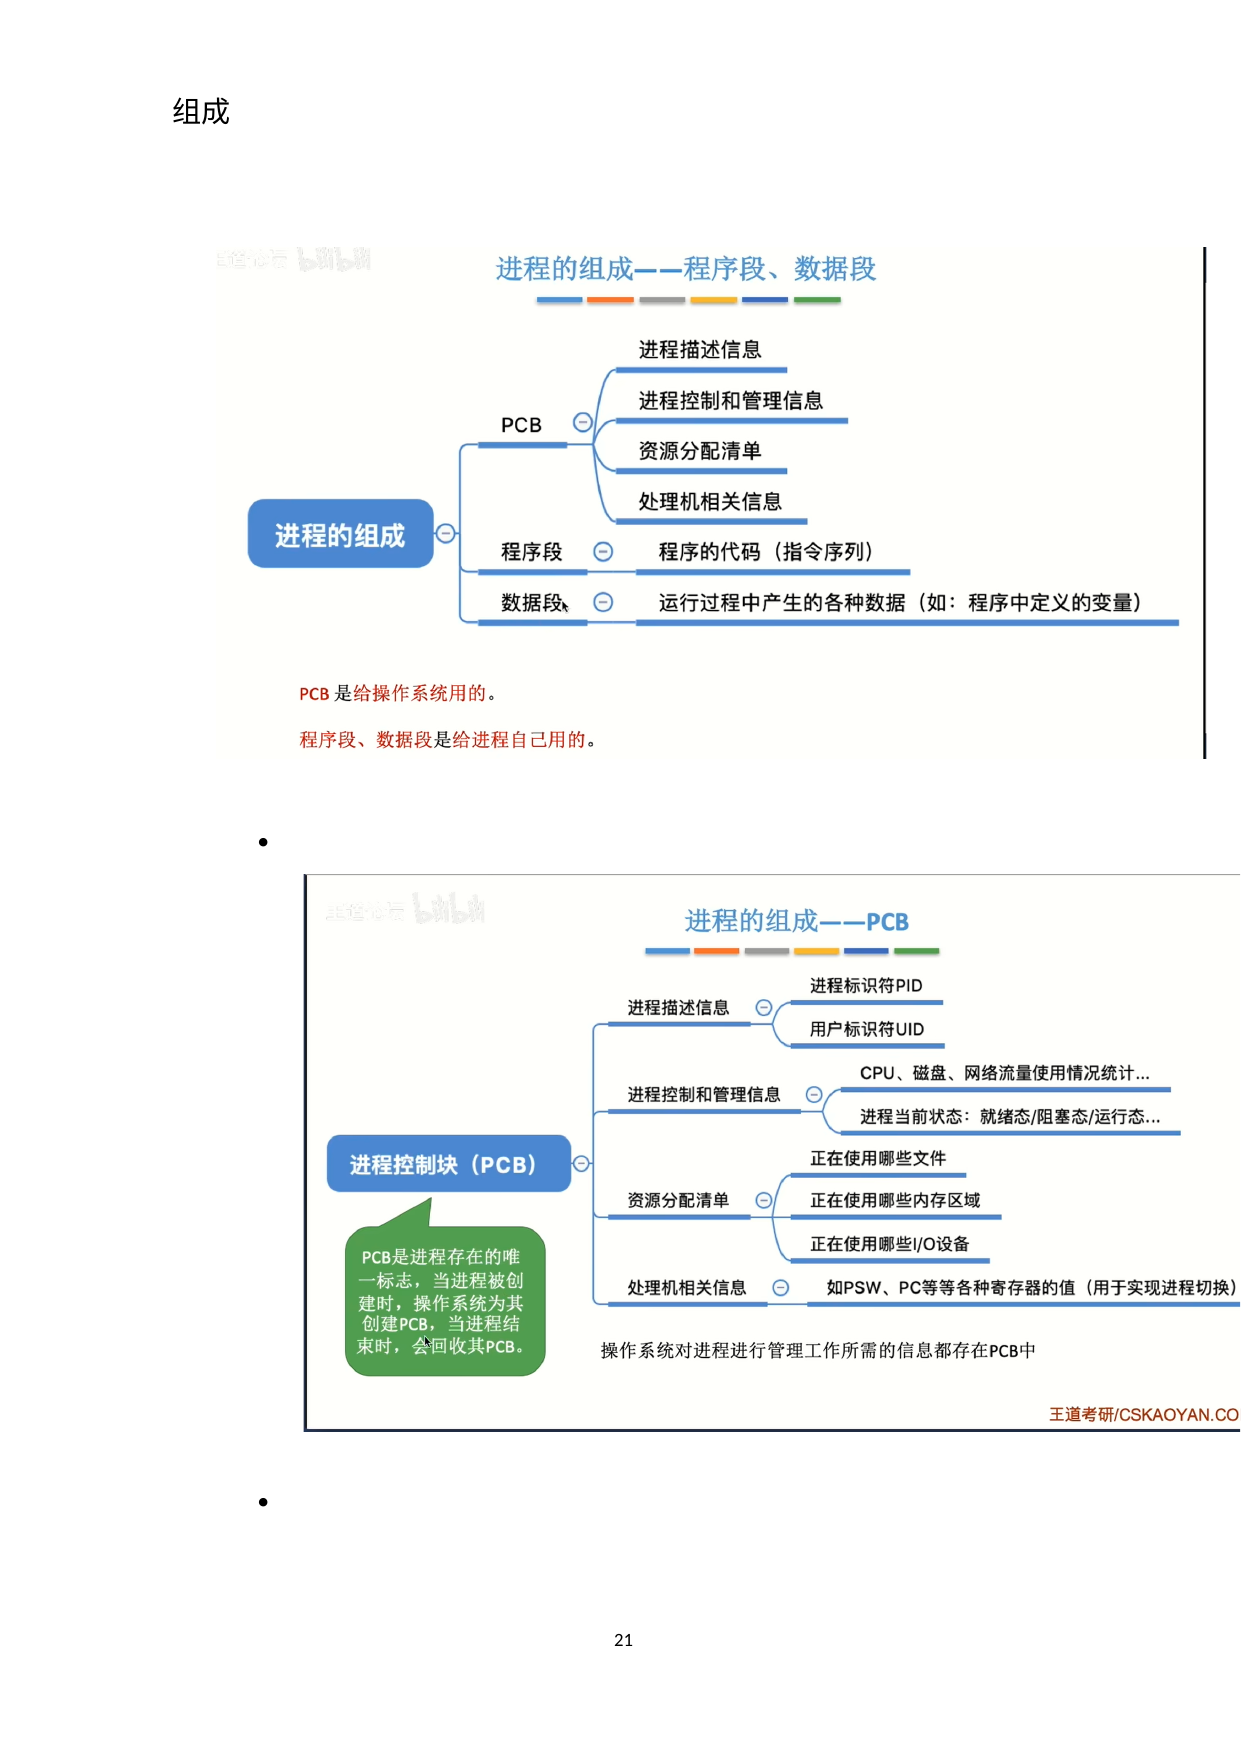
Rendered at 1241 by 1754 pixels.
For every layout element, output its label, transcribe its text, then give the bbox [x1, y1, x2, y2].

picture [216, 247, 1207, 759]
picture [303, 874, 1241, 1432]
subtitle 组成 [172, 76, 1118, 144]
